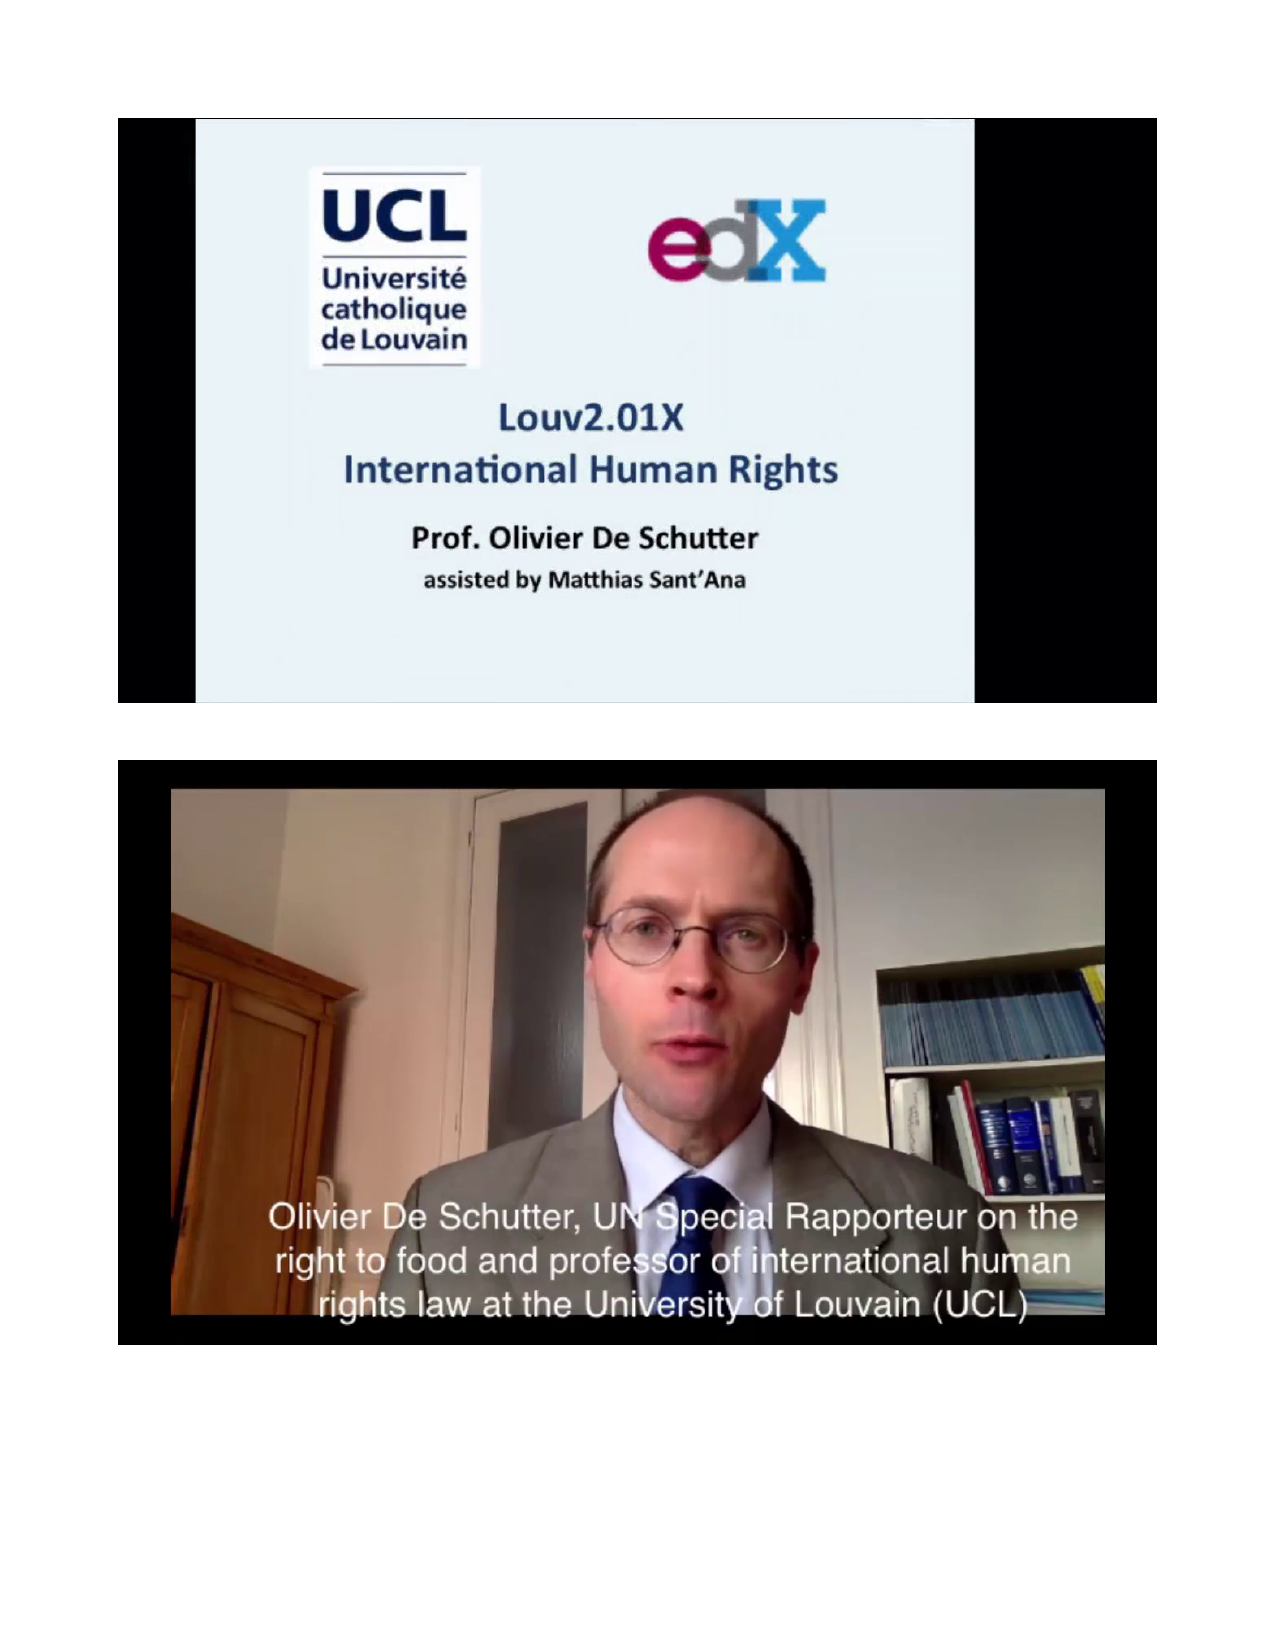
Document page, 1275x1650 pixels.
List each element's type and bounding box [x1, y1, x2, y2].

picture [118, 118, 1157, 703]
picture [118, 760, 1157, 1345]
